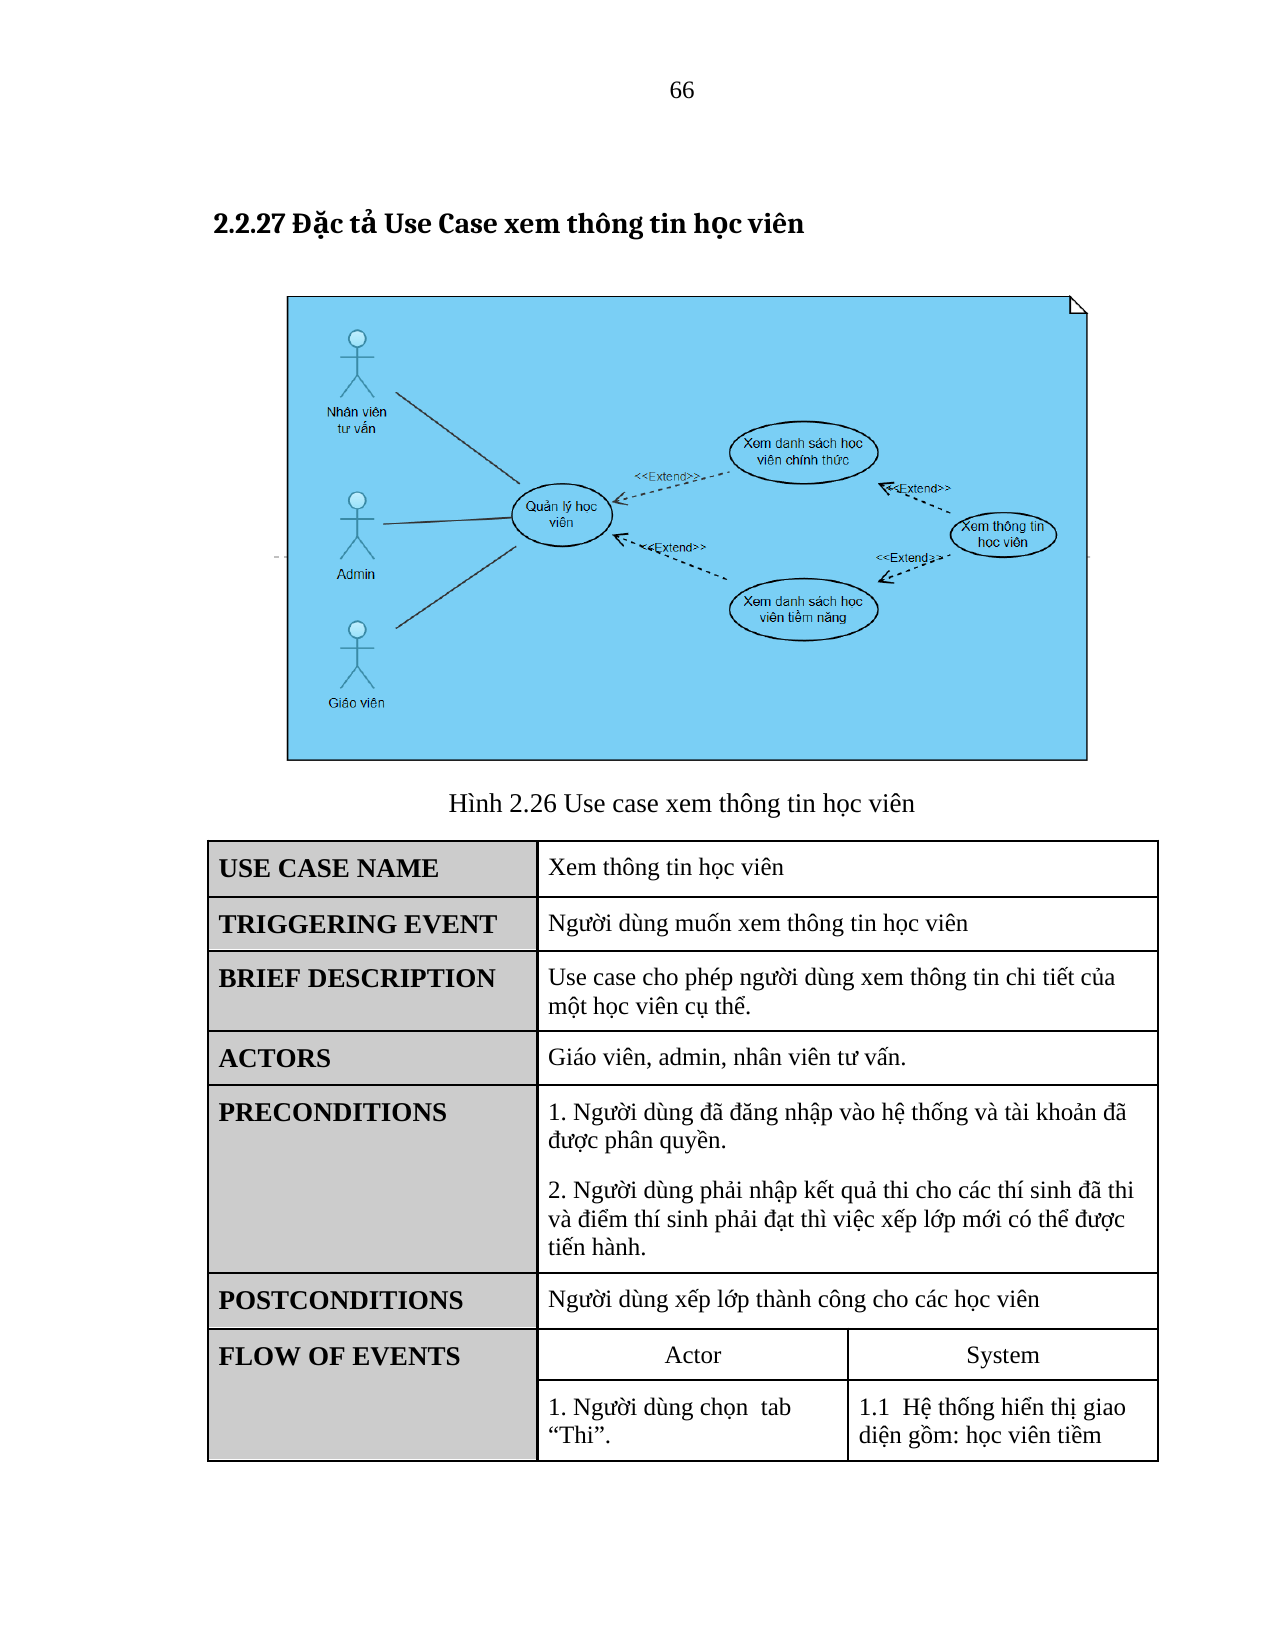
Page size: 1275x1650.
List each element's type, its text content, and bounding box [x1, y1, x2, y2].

table_header Xem thông tin học viên [539, 842, 1157, 896]
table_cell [849, 1381, 1157, 1459]
table_cell TRIGGERING EVENT [209, 898, 536, 949]
table_cell FLOW OF EVENTS [209, 1330, 536, 1459]
table_cell System [849, 1330, 1157, 1379]
table_cell POSTCONDITIONS [209, 1274, 536, 1327]
subtitle 2.2.27 Đặc tả Use Case xem thông tin học viên [207, 207, 1157, 240]
table_cell Người dùng xếp lớp thành công cho các học viên [539, 1274, 1157, 1327]
table_cell Use case cho phép người dùng xem thông tin chi tiết của một học viên cụ thể. [539, 952, 1157, 1030]
table_cell BRIEF DESCRIPTION [209, 952, 536, 1030]
table_cell Người dùng muốn xem thông tin học viên [539, 898, 1157, 949]
table_cell 1. Người dùng đã đăng nhập vào hệ thống và tài khoản đã được phân quyền. 2. Người dùng phải nhập kết quả thi cho các thí sinh đã thi và điểm thí sinh phải đạt thì việc xếp lớp mới có thể được tiến hành. [539, 1086, 1157, 1272]
table_cell Actor [539, 1330, 847, 1379]
table_cell PRECONDITIONS [209, 1086, 536, 1272]
text Hình 2.26 Use case xem thông tin học viên [207, 788, 1157, 819]
table_header USE CASE NAME [209, 842, 536, 896]
table_cell ACTORS [209, 1032, 536, 1084]
picture [273, 282, 1091, 763]
table_cell Giáo viên, admin, nhân viên tư vấn. [539, 1032, 1157, 1084]
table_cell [539, 1381, 847, 1459]
